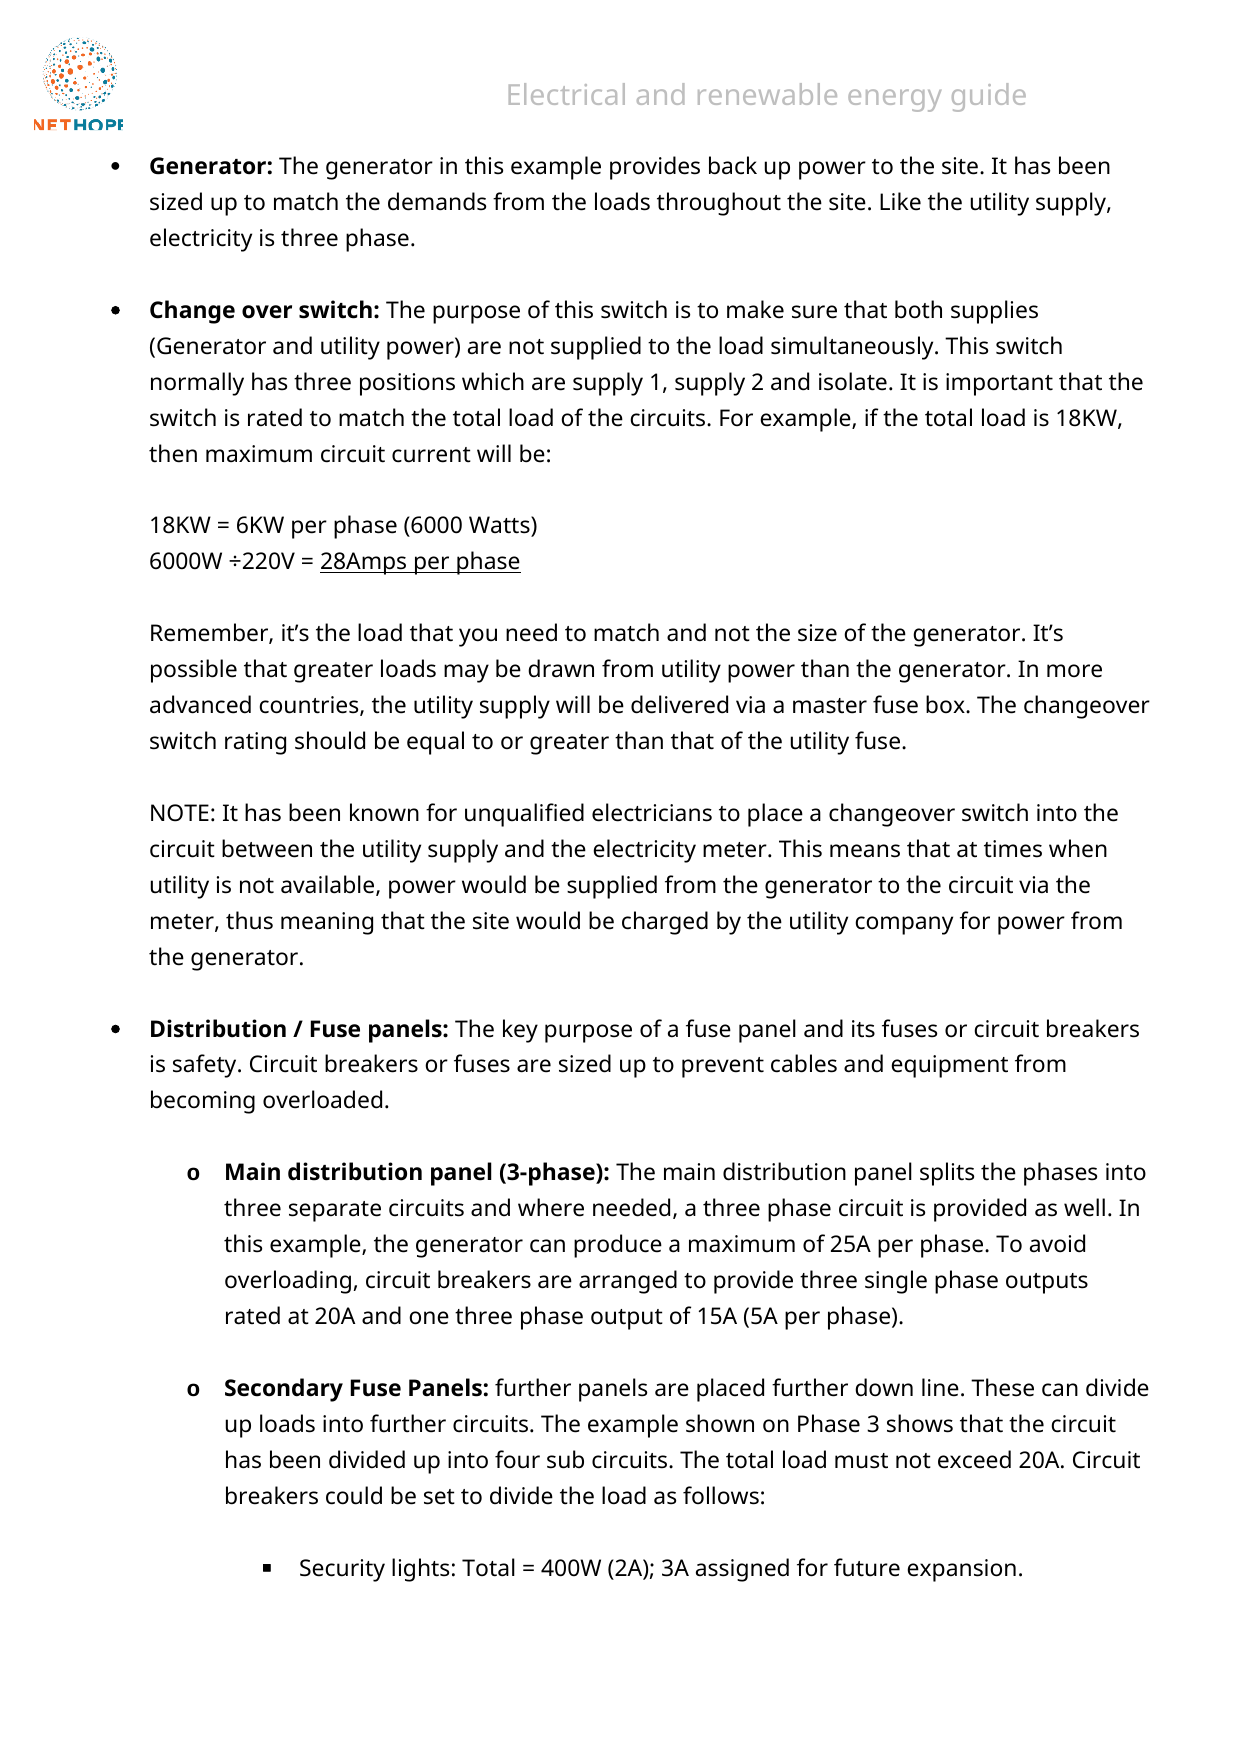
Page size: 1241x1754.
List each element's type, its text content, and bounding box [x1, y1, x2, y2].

list Main distribution panel (3-phase): The main distribution panel splits the phases into three separate circuits and where needed, a three phase circuit is provided as well. In this example, the generator can produce a maximum of 25A per phase. To avoid overloading, circuit breakers are arranged to provide three single phase outputs rated at 20A and one three phase output of 15A (5A per phase). [186, 1156, 1152, 1367]
list Secondary Fuse Panels: further panels are placed further down line. These can divide up loads into further circuits. The example shown on Phase 3 shows that the circuit has been divided up into four sub circuits. The total load must not exceed 20A. Circuit breakers could be set to divide the load as follows: [186, 1372, 1152, 1547]
list Distribution / Fuse panels: The key purpose of a fuse panel and its fuses or circuit breakers is safety. Circuit breakers or fuses are sized up to prevent cables and equipment from becoming overloaded. [111, 1012, 1152, 1152]
picture [32, 37, 123, 128]
list Generator: The generator in this example provides back up power to the site. It has been sized up to match the demands from the loads throughout the site. Like the utility supply, electricity is three phase. [111, 150, 1152, 289]
list Security lights: Total = 400W (2A); 3A assigned for future expansion. [261, 1552, 1152, 1583]
list Change over switch: The purpose of this switch is to make sure that both supplies (Generator and utility power) are not supplied to the load simultaneously. This switch normally has three positions which are supply 1, supply 2 and isolate. It is important that the switch is rated to match the total load of the circuits. For example, if the total load is 18KW, then maximum circuit current will be: 18KW = 6KW per phase (6000 Watts) 6000W ÷220V = 28Amps per phase Remember, it’s the load that you need to match and not the size of the generator. It’s possible that greater loads may be drawn from utility power than the generator. In more advanced countries, the utility supply will be delivered via a master fuse box. The changeover switch rating should be equal to or greater than that of the utility fuse. NOTE: It has been known for unqualified electricians to place a changeover switch into the circuit between the utility supply and the electricity meter. This means that at times when utility is not available, power would be supplied from the generator to the circuit via the meter, thus meaning that the site would be charged by the utility company for power from the generator. [111, 294, 1152, 1008]
